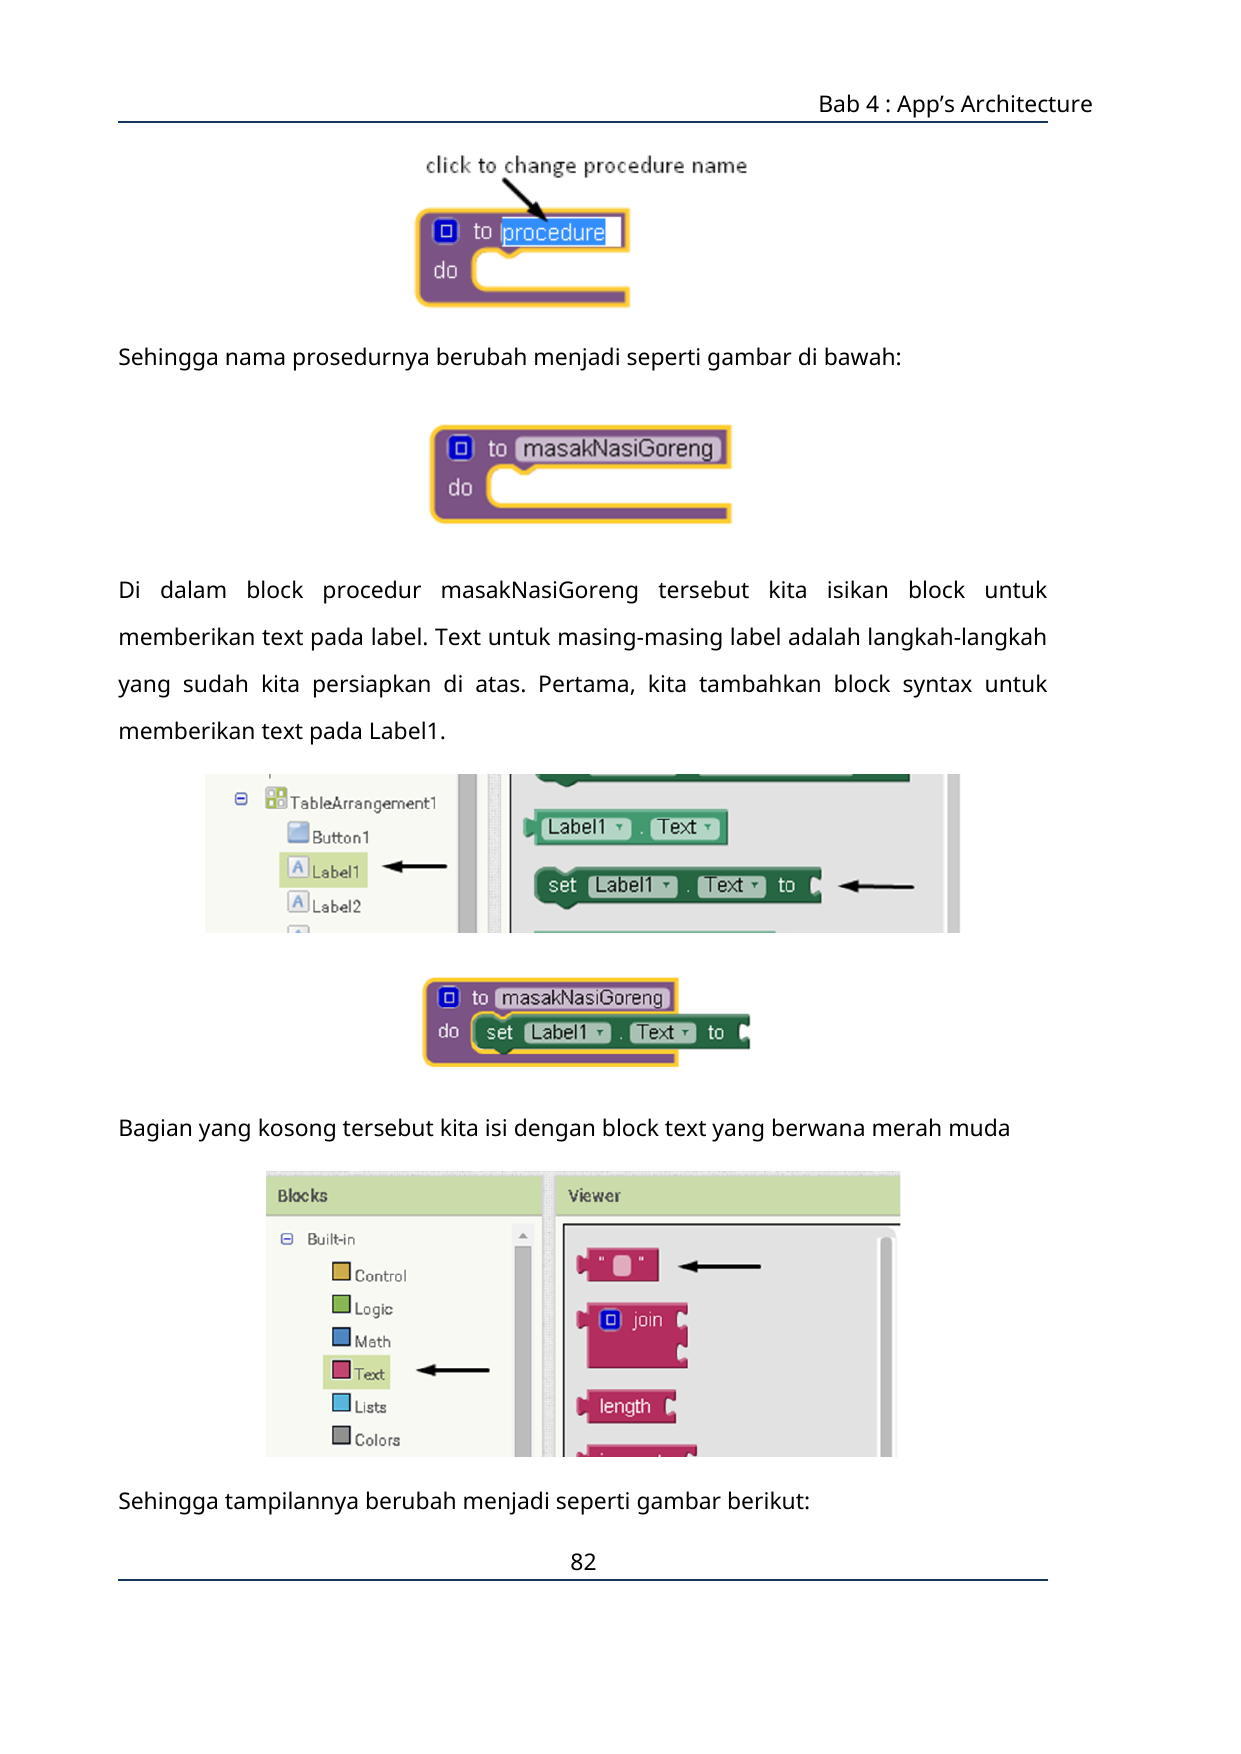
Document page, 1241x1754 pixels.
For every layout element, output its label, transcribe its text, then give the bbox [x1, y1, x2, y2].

picture [266, 1171, 901, 1457]
picture [403, 960, 764, 1084]
picture [415, 400, 751, 547]
text Di dalam block procedur masakNasiGoreng tersebut kita isikan block untuk memberikan text pada label. Text untuk masing-masing label adalah langkah-langkah yang sudah kita persiapkan di atas. Pertama, kita tambahkan block syntax untuk memberikan text pada Label1. [118, 574, 1048, 746]
picture [205, 774, 962, 933]
text Bagian yang kosong tersebut kita isi dengan block text yang berwana merah muda [118, 1112, 1048, 1143]
text Sehingga nama prosedurnya berubah menjadi seperti gambar di bawah: [118, 341, 1048, 372]
text Sehingga tampilannya berubah menjadi seperti gambar berikut: [118, 1485, 1048, 1516]
picture [410, 148, 756, 313]
